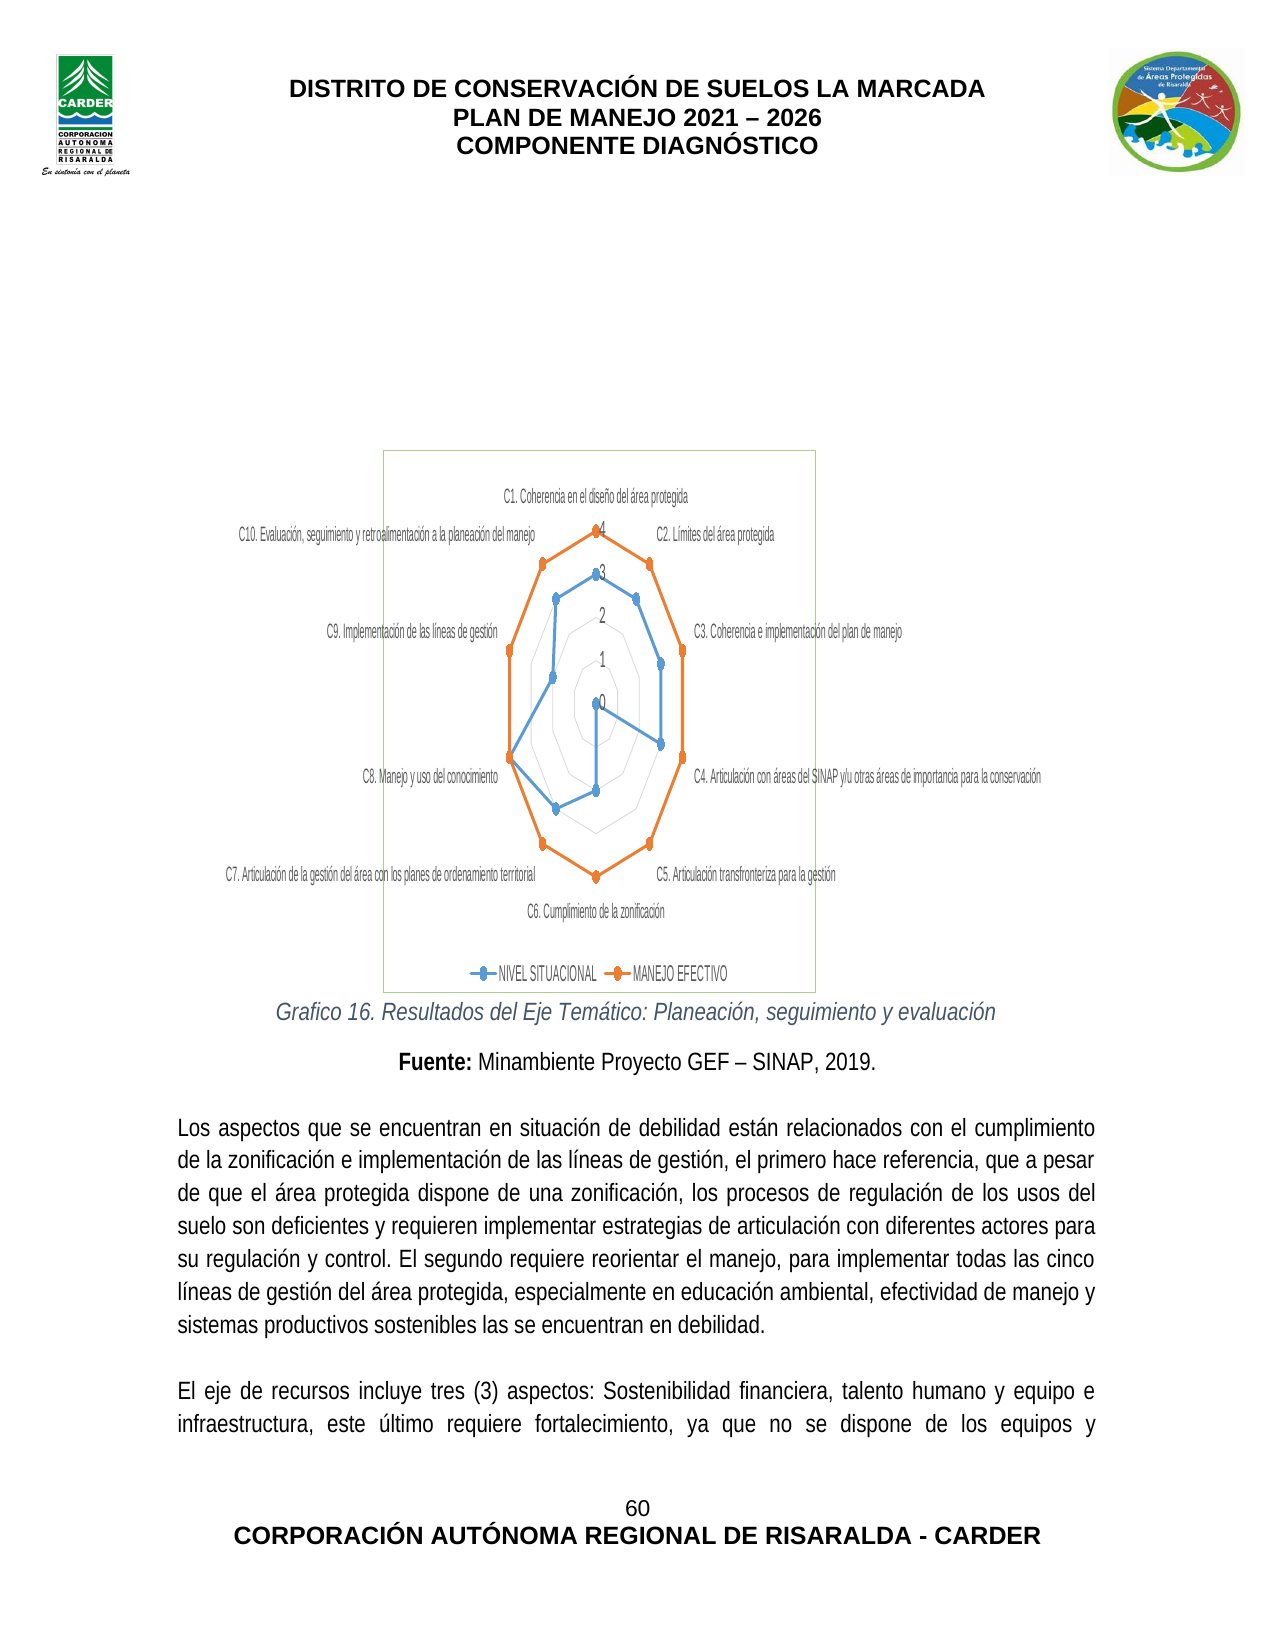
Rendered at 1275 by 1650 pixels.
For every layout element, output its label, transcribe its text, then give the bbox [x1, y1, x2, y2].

picture [1108, 48, 1245, 177]
picture [36, 47, 136, 186]
text Fuente: Minambiente Proyecto GEF – SINAP, 2019. [177, 1047, 1098, 1075]
text Los aspectos que se encuentran en situación de debilidad están relacionados con el cumplimiento de la zonificación e implementación de las líneas de gestión, el primero hace referencia, que a pesar de que el área protegida dispone de una zonificación, los procesos de regulación de los usos del suelo son deficientes y requieren implementar estrategias de articulación con diferentes actores para su regulación y control. El segundo requiere reorientar el manejo, para implementar todas las cinco líneas de gestión del área protegida, especialmente en educación ambiental, efectividad de manejo y sistemas productivos sostenibles las se encuentran en debilidad. [177, 1113, 1098, 1339]
text Grafico 16. Resultados del Eje Temático: Planeación, seguimiento y evaluación [177, 997, 1098, 1026]
